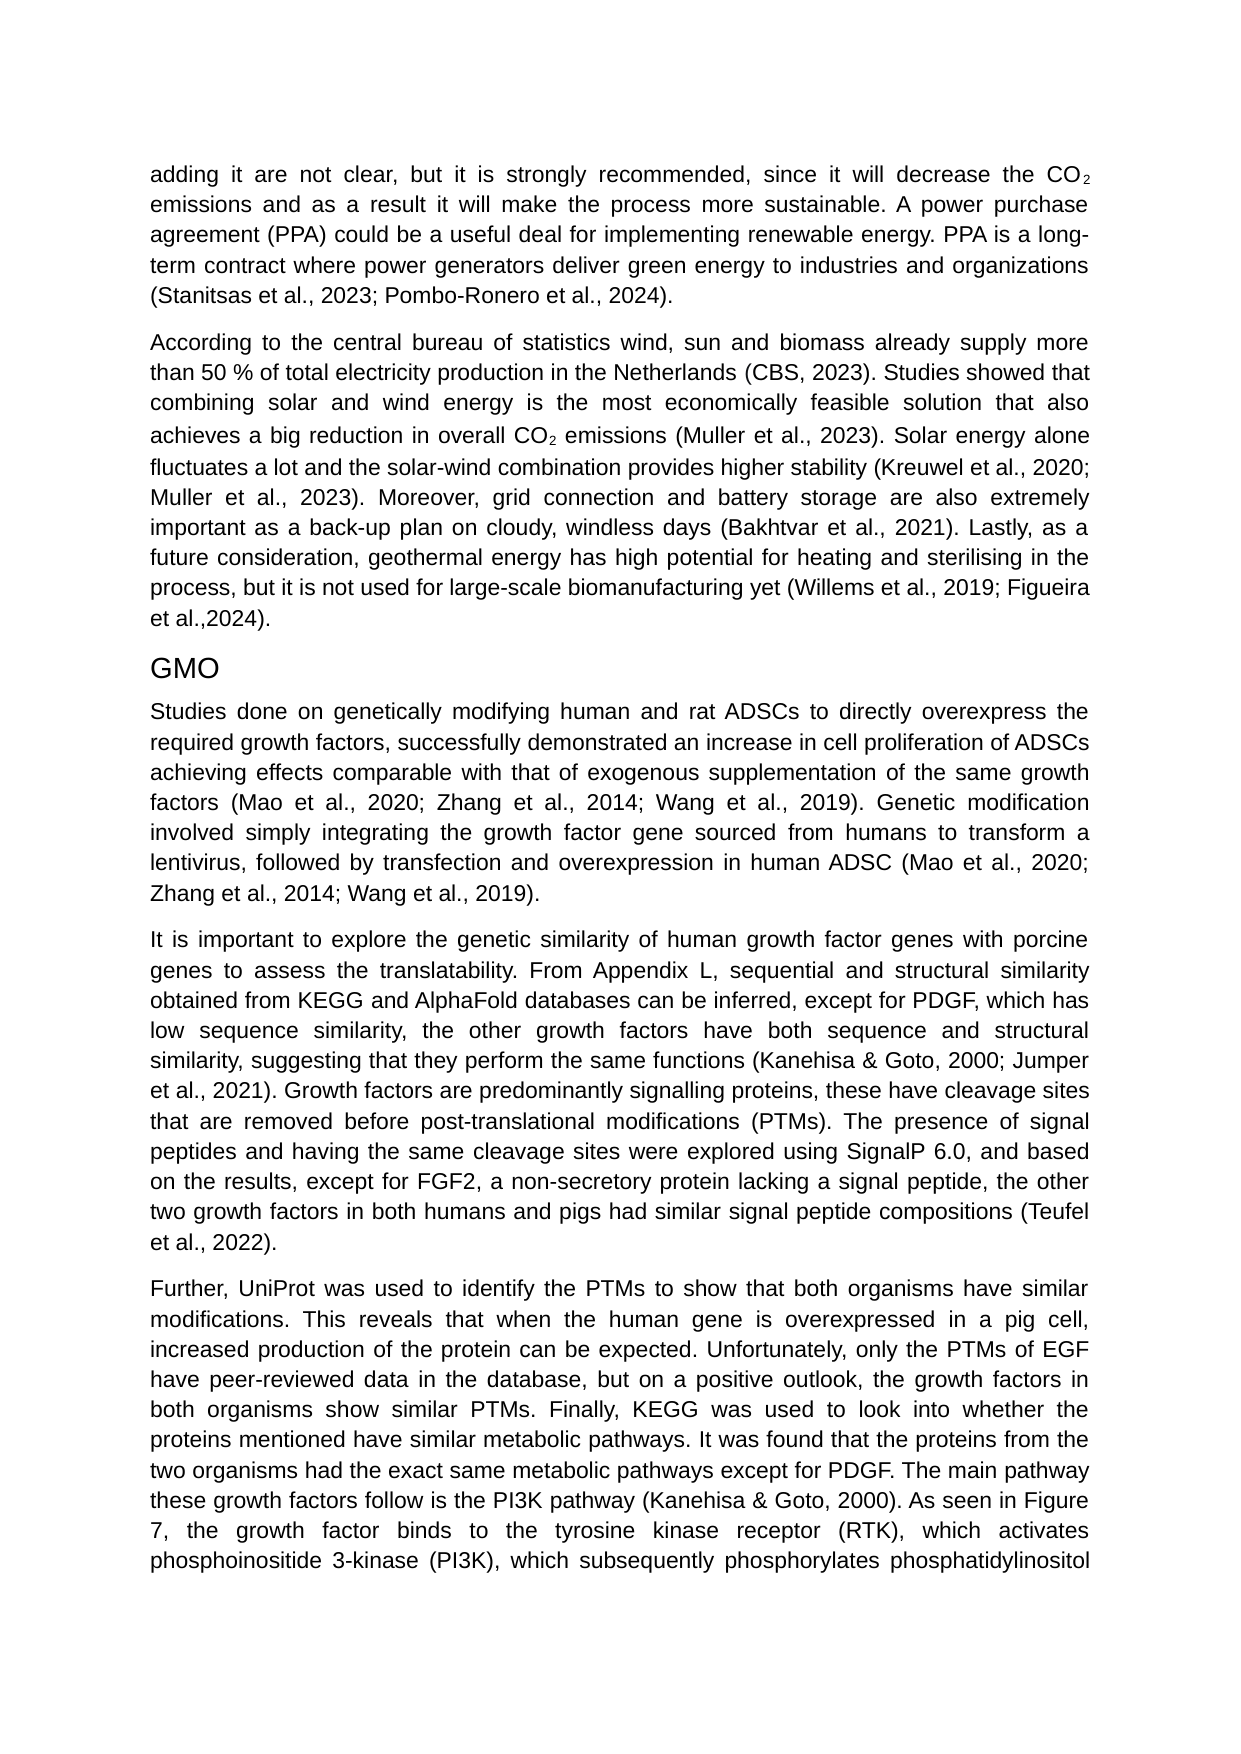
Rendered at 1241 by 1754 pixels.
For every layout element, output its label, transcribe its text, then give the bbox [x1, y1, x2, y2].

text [150, 1275, 1090, 1574]
text It is important to explore the genetic similarity of human growth factor genes with porcine genes to assess the translatability. From Appendix L, sequential and structural similarity obtained from KEGG and AlphaFold databases can be inferred, except for PDGF, which has low sequence similarity, the other growth factors have both sequence and structural similarity, suggesting that they perform the same functions (Kanehisa & Goto, 2000; Jumper et al., 2021). Growth factors are predominantly signalling proteins, these have cleavage sites that are removed before post-translational modifications (PTMs). The presence of signal peptides and having the same cleavage sites were explored using SignalP 6.0, and based on the results, except for FGF2, a non-secretory protein lacking a signal peptide, the other two growth factors in both humans and pigs had similar signal peptide compositions (Teufel et al., 2022). [150, 926, 1090, 1255]
text Studies done on genetically modifying human and rat ADSCs to directly overexpress the required growth factors, successfully demonstrated an increase in cell proliferation of ADSCs achieving effects comparable with that of exogenous supplementation of the same growth factors (Mao et al., 2020; Zhang et al., 2014; Wang et al., 2019). Genetic modification involved simply integrating the growth factor gene sourced from humans to transform a lentivirus, followed by transfection and overexpression in human ADSC (Mao et al., 2020; Zhang et al., 2014; Wang et al., 2019). [150, 698, 1090, 906]
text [150, 161, 1090, 308]
subtitle GMO [150, 651, 1090, 685]
text According to the central bureau of statistics wind, sun and biomass already supply more than 50 % of total electricity production in the Netherlands (CBS, 2023). Studies showed that combining solar and wind energy is the most economically feasible solution that also achieves a big reduction in overall CO2 emissions (Muller et al., 2023). Solar energy alone fluctuates a lot and the solar-wind combination provides higher stability (Kreuwel et al., 2020; Muller et al., 2023). Moreover, grid connection and battery storage are also extremely important as a back-up plan on cloudy, windless days (Bakhtvar et al., 2021). Lastly, as a future consideration, geothermal energy has high potential for heating and sterilising in the process, but it is not used for large-scale biomanufacturing yet (Willems et al., 2019; Figueira et al.,2024). [150, 329, 1090, 631]
